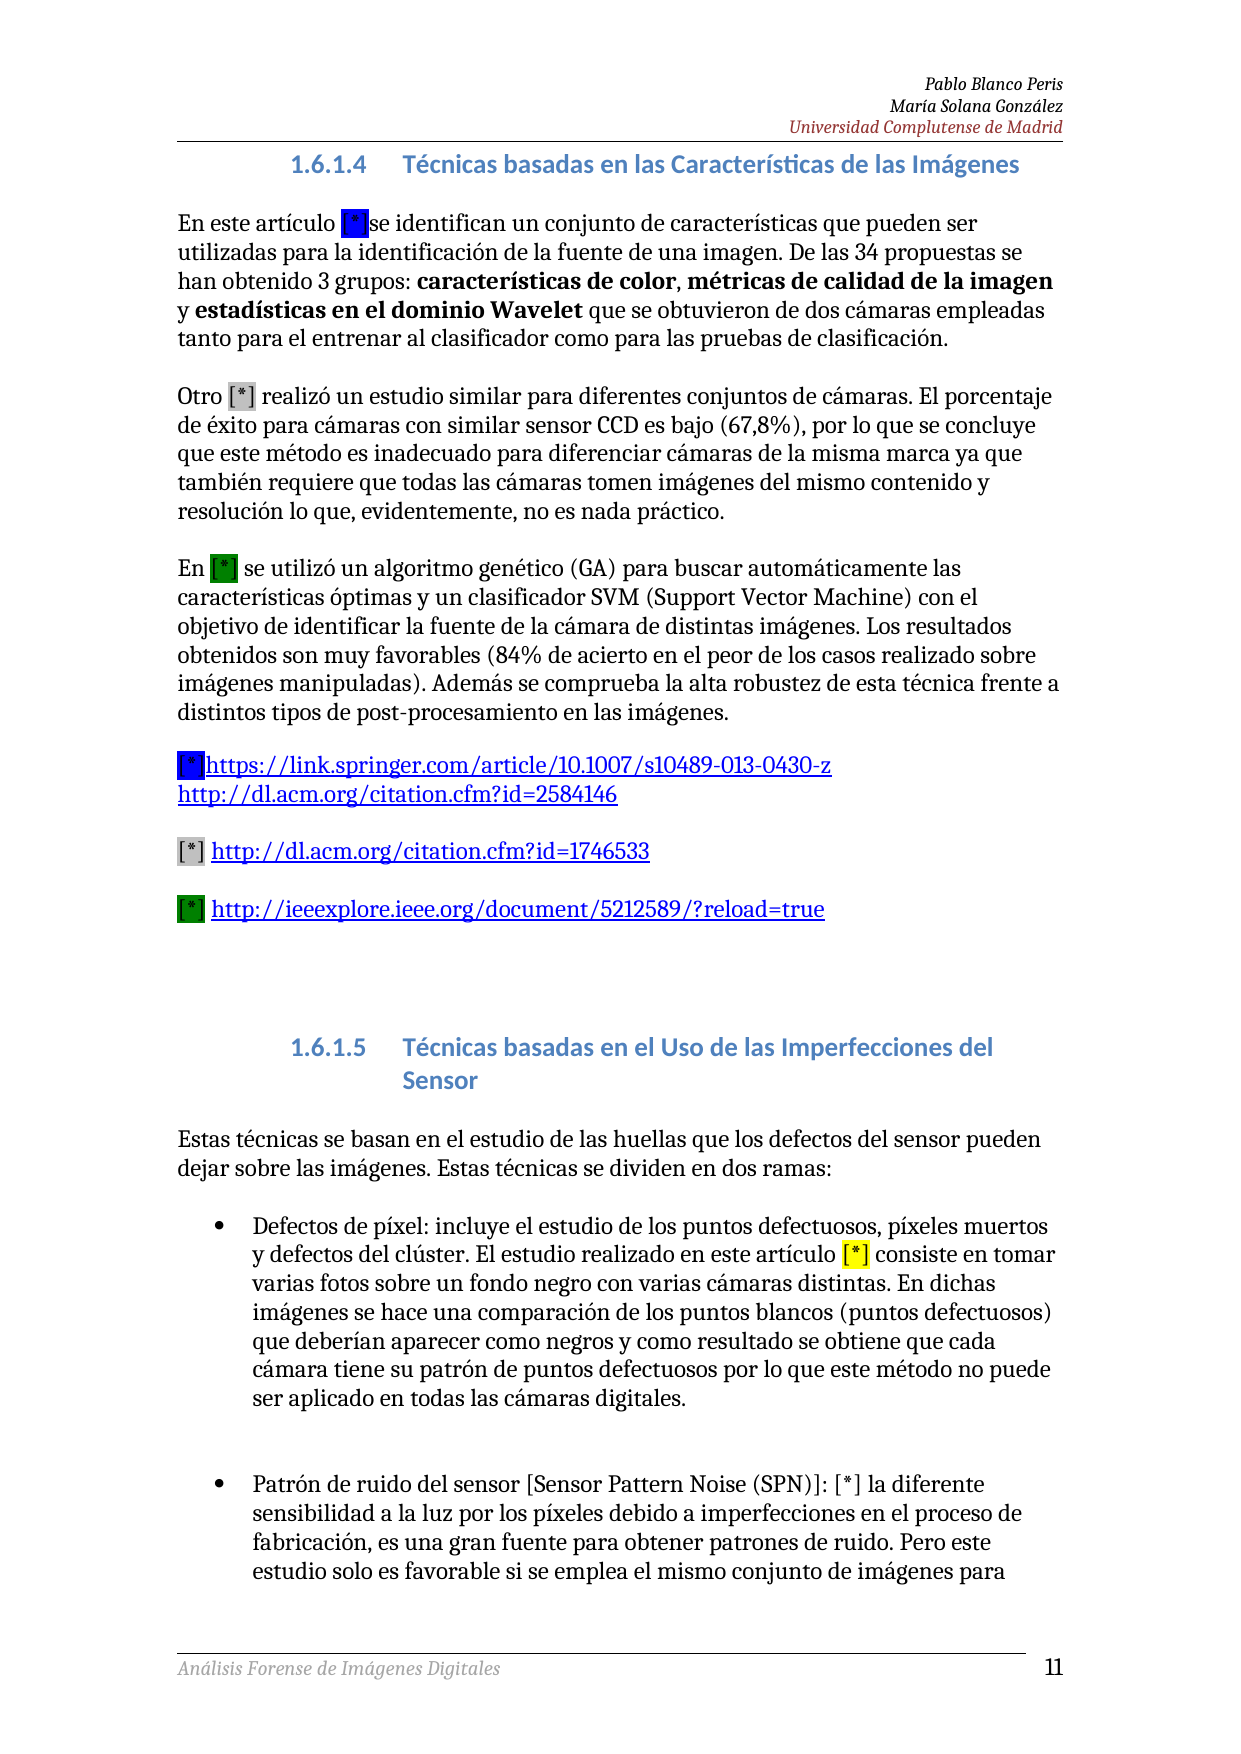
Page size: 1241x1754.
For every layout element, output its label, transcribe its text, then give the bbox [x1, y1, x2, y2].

text [*]https://link.springer.com/article/10.1007/s10489-013-0430-z [205, 751, 1063, 780]
subtitle Técnicas basadas en el Uso de las Imperfecciones del Sensor [290, 1031, 1063, 1097]
text [*] http://ieeexplore.ieee.org/document/5212589/?reload=true [205, 895, 1063, 923]
list Defectos de píxel: incluye el estudio de los puntos defectuosos, píxeles muertos y defectos del clúster. El estudio realizado en este artículo [*] consiste en tomar varias fotos sobre un fondo negro con varias cámaras distintas. En dichas imágenes se hace una comparación de los puntos blancos (puntos defectuosos) que deberían aparecer como negros y como resultado se obtiene que cada cámara tiene su patrón de puntos defectuosos por lo que este método no puede ser aplicado en todas las cámaras digitales. [215, 1212, 1063, 1413]
text En este artículo [*]se identifican un conjunto de características que pueden ser utilizadas para la identificación de la fuente de una imagen. De las 34 propuestas se han obtenido 3 grupos: características de color, métricas de calidad de la imagen y estadísticas en el dominio Wavelet que se obtuvieron de dos cámaras empleadas tanto para el entrenar al clasificador como para las pruebas de clasificación. [177, 209, 1063, 353]
text [*] http://dl.acm.org/citation.cfm?id=1746533 [205, 837, 1063, 866]
text En [*] se utilizó un algoritmo genético (GA) para buscar automáticamente las características óptimas y un clasificador SVM (Support Vector Machine) con el objetivo de identificar la fuente de la cámara de distintas imágenes. Los resultados obtenidos son muy favorables (84% de acierto en el peor de los casos realizado sobre imágenes manipuladas). Además se comprueba la alta robustez de esta técnica frente a distintos tipos de post-procesamiento en las imágenes. [177, 554, 1063, 727]
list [215, 1470, 1063, 1585]
subtitle Técnicas basadas en las Características de las Imágenes [290, 148, 1063, 181]
text Otro [*] realizó un estudio similar para diferentes conjuntos de cámaras. El porcentaje de éxito para cámaras con similar sensor CCD es bajo (67,8%), por lo que se concluye que este método es inadecuado para diferenciar cámaras de la misma marca ya que también requiere que todas las cámaras tomen imágenes del mismo contenido y resolución lo que, evidentemente, no es nada práctico. [177, 382, 1063, 526]
text Estas técnicas se basan en el estudio de las huellas que los defectos del sensor pueden dejar sobre las imágenes. Estas técnicas se dividen en dos ramas: [177, 1125, 1063, 1183]
text http://dl.acm.org/citation.cfm?id=2584146 [177, 780, 1063, 808]
